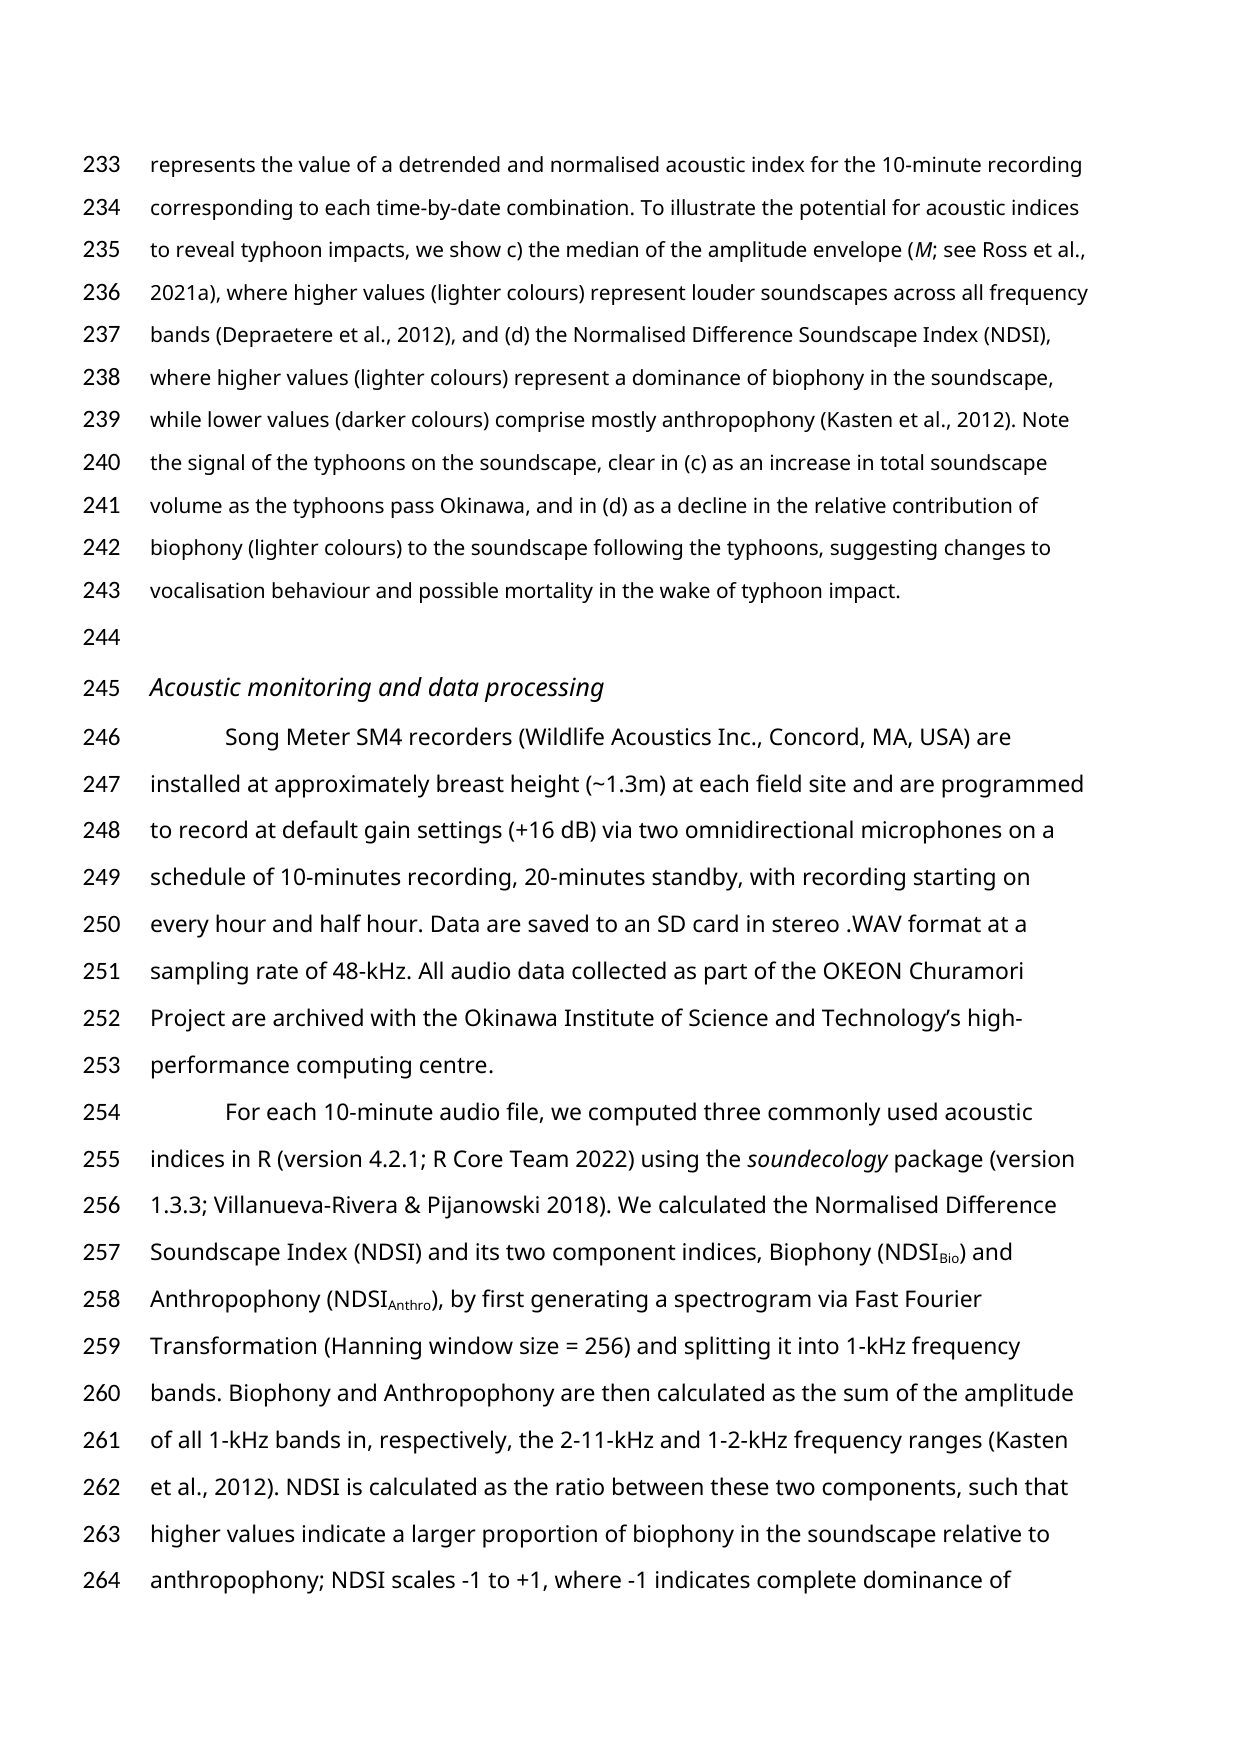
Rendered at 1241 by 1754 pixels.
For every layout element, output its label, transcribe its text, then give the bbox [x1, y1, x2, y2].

text Acoustic monitoring and data processing [150, 670, 1090, 704]
text Song Meter SM4 recorders (Wildlife Acoustics Inc., Concord, MA, USA) are installed at approximately breast height (~1.3m) at each field site and are programmed to record at default gain settings (+16 dB) via two omnidirectional microphones on a schedule of 10-minutes recording, 20-minutes standby, with recording starting on every hour and half hour. Data are saved to an SD card in stereo .WAV format at a sampling rate of 48-kHz. All audio data collected as part of the OKEON Churamori Project are archived with the Okinawa Institute of Science and Technology’s high-performance computing centre. [150, 721, 1090, 1080]
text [150, 150, 1090, 604]
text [150, 1096, 1090, 1596]
